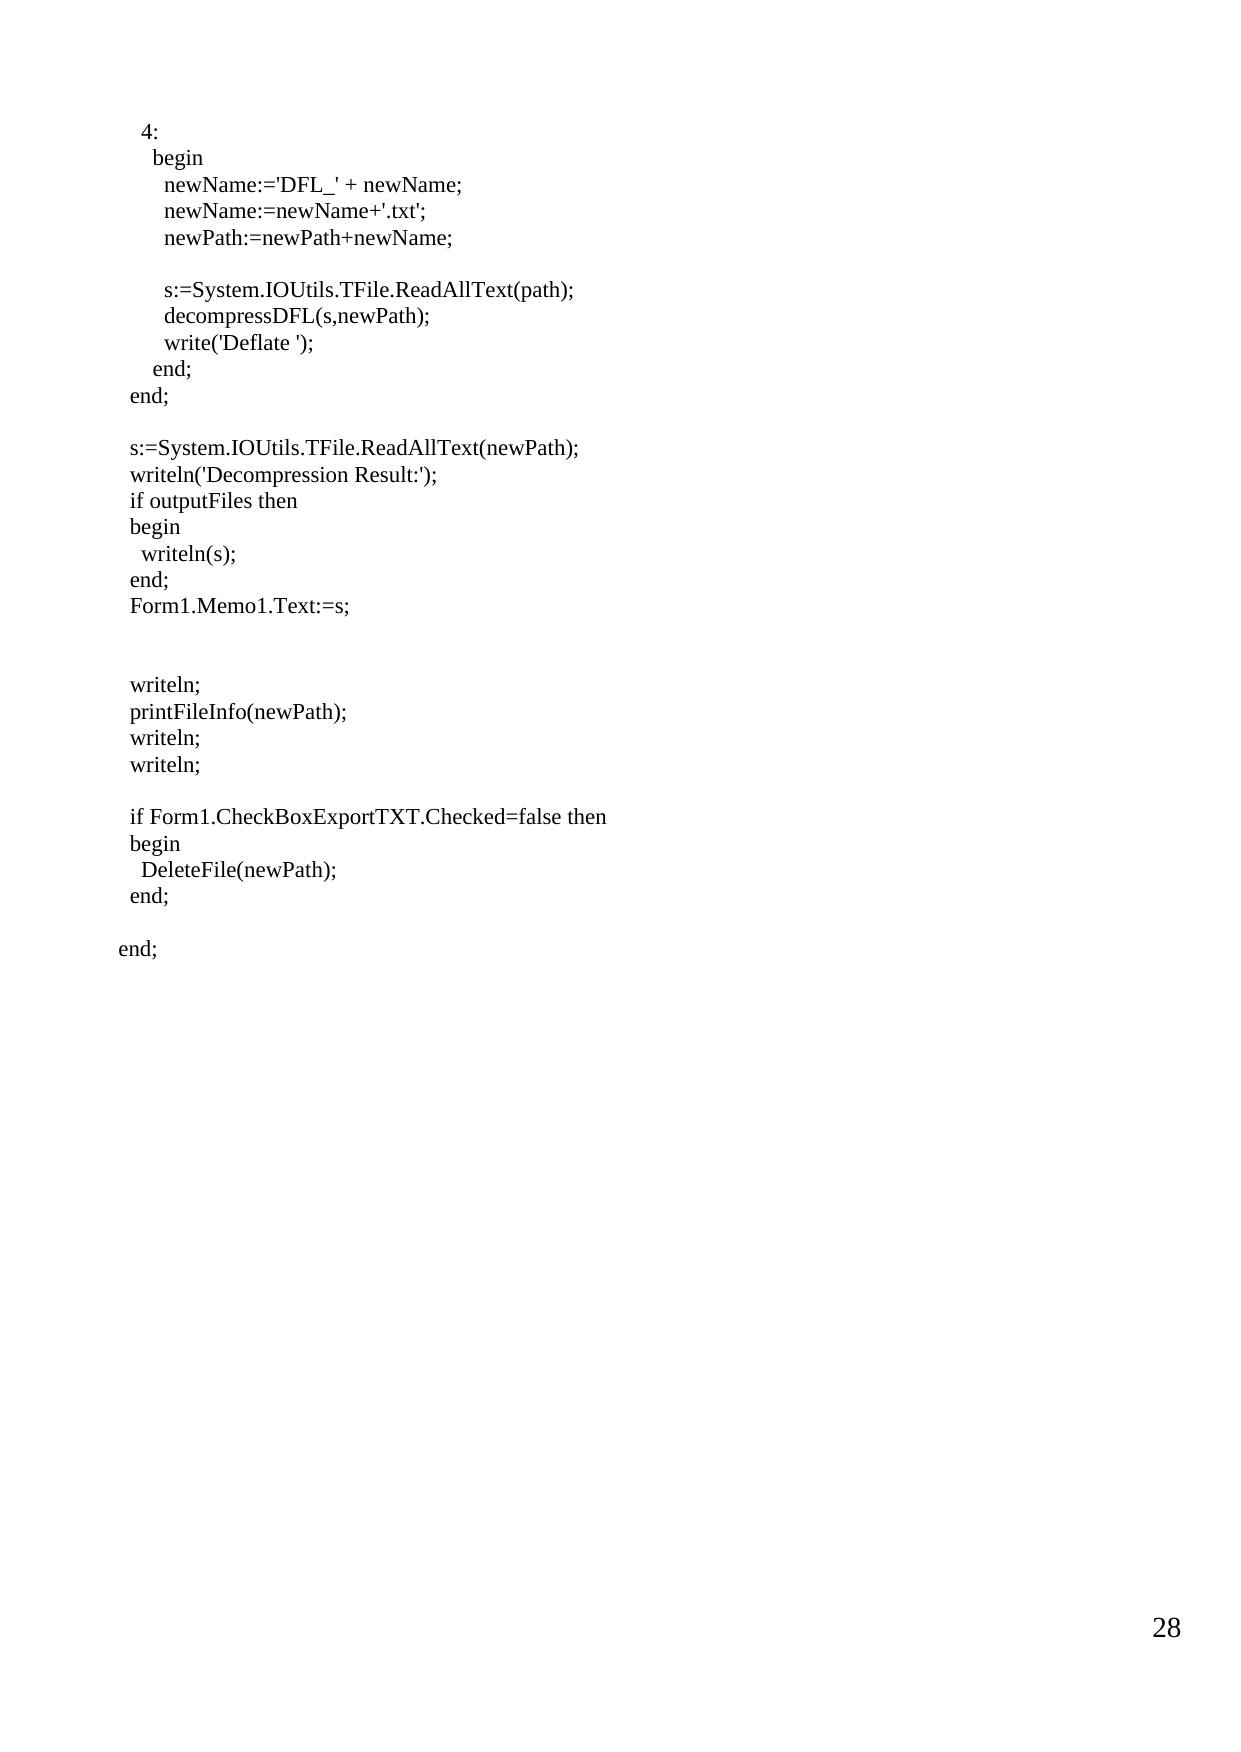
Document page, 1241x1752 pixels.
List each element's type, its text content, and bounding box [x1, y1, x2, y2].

text printFileInfo(newPath); [118, 698, 1181, 724]
text DeleteFile(newPath); [118, 856, 1181, 882]
text end; [118, 382, 1181, 408]
text end; [118, 882, 1181, 909]
text newName:=newName+'.txt'; [118, 197, 1181, 223]
text end; [118, 935, 1181, 961]
text end; [118, 566, 1181, 592]
text writeln(s); [118, 540, 1181, 566]
text newPath:=newPath+newName; [118, 223, 1181, 250]
text decompressDFL(s,newPath); [118, 303, 1181, 329]
text begin [118, 144, 1181, 171]
text writeln('Decompression Result:'); [118, 461, 1181, 487]
text s:=System.IOUtils.TFile.ReadAllText(newPath); [118, 434, 1181, 461]
text write('Deflate '); [118, 329, 1181, 355]
text begin [118, 513, 1181, 540]
text writeln; [118, 751, 1181, 777]
text 4: [118, 118, 1181, 144]
text writeln; [118, 724, 1181, 751]
text end; [118, 355, 1181, 382]
text Form1.Memo1.Text:=s; [118, 592, 1181, 619]
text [118, 276, 1181, 303]
text newName:='DFL_' + newName; [118, 171, 1181, 197]
text if outputFiles then [118, 487, 1181, 513]
text writeln; [118, 672, 1181, 698]
text begin [118, 830, 1181, 856]
text if Form1.CheckBoxExportTXT.Checked=false then [118, 803, 1181, 830]
